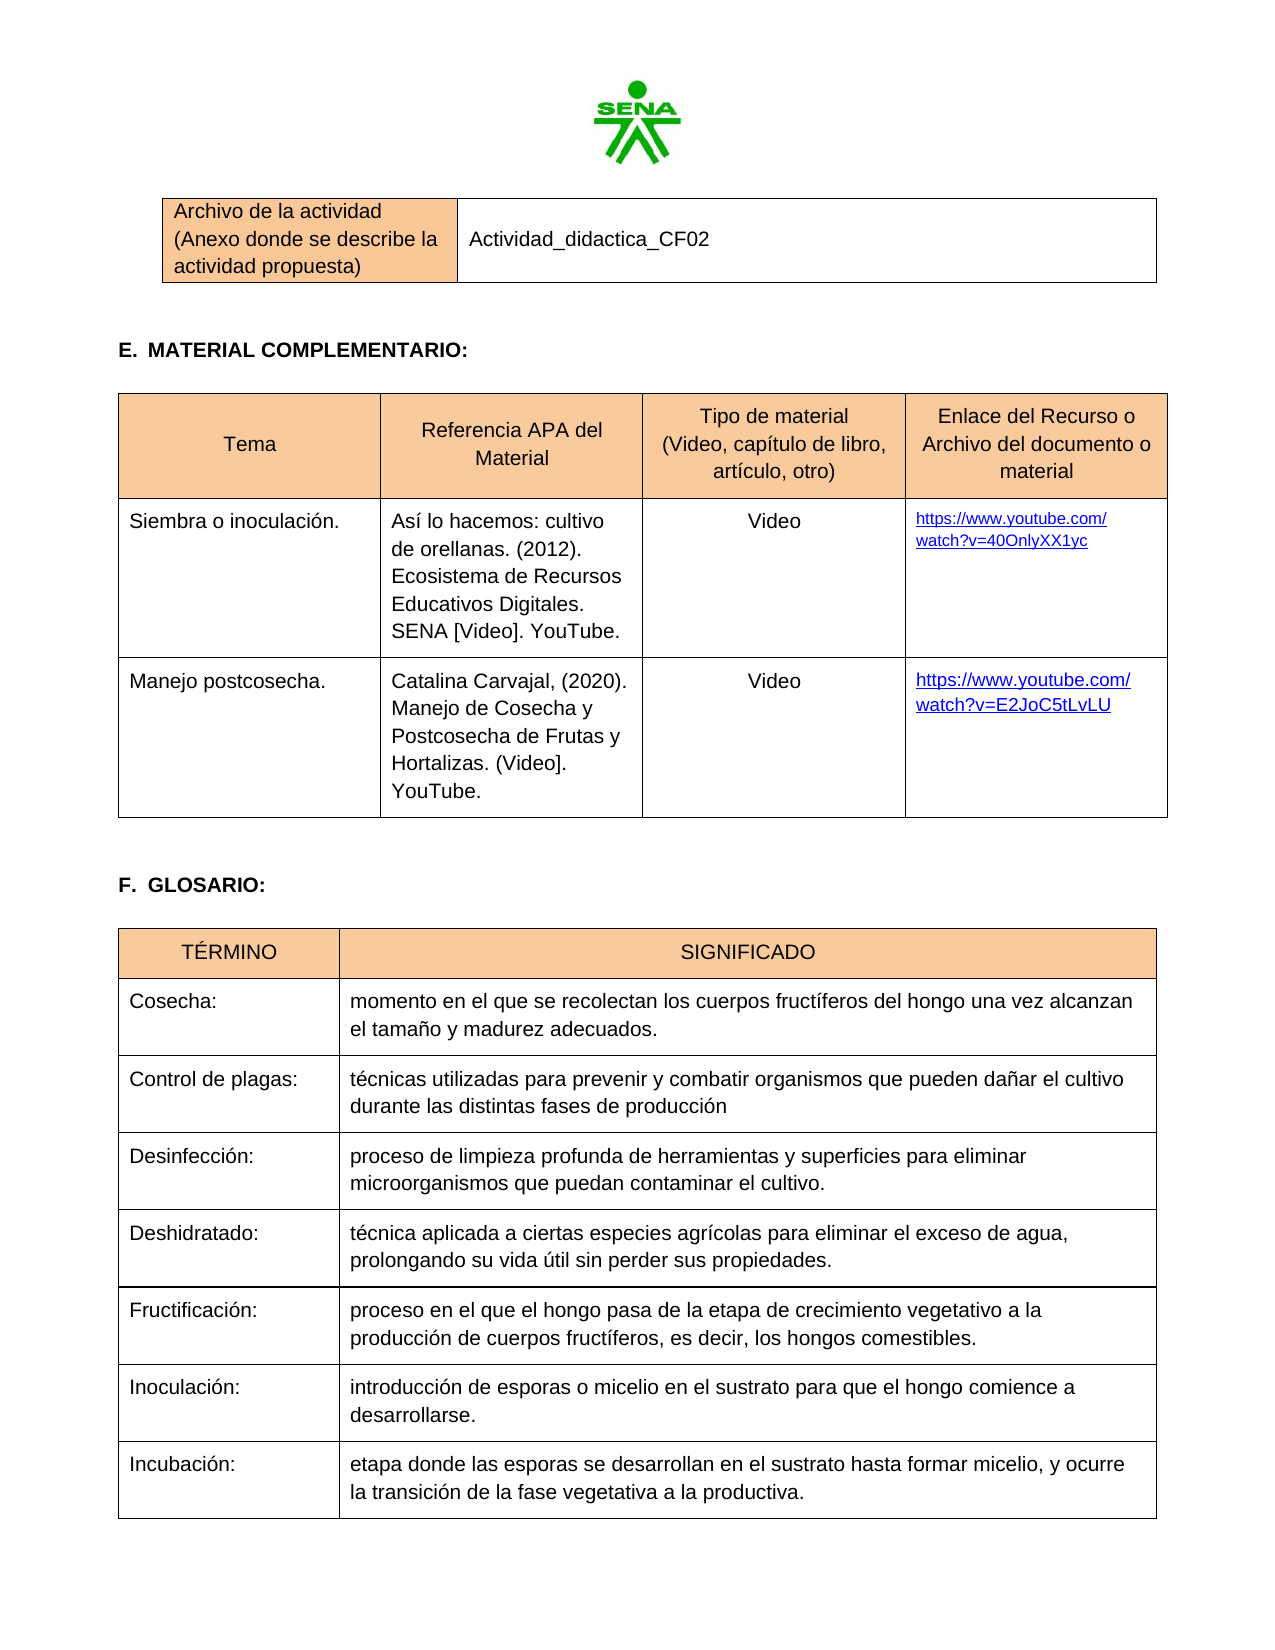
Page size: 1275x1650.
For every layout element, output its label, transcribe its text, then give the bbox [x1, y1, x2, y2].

table_cell Fructificación: [119, 1288, 339, 1364]
table_header Enlace del Recurso o Archivo del documento o material [906, 394, 1167, 498]
table_cell introducción de esporas o micelio en el sustrato para que el hongo comience a desarrollarse. [340, 1365, 1156, 1441]
picture [588, 75, 687, 172]
table_cell Cosecha: [119, 979, 339, 1055]
table_cell proceso en el que el hongo pasa de la etapa de crecimiento vegetativo a la producción de cuerpos fructíferos, es decir, los hongos comestibles. [340, 1288, 1156, 1364]
table_cell técnicas utilizadas para prevenir y combatir organismos que pueden dañar el cultivo durante las distintas fases de producción [340, 1056, 1156, 1132]
table_cell Video [643, 499, 905, 657]
table_header Tema [119, 394, 380, 498]
list GLOSARIO: [118, 873, 1157, 897]
table_cell Catalina Carvajal, (2020). Manejo de Cosecha y Postcosecha de Frutas y Hortalizas. (Video]. YouTube. [381, 658, 642, 817]
table_header TÉRMINO [119, 929, 339, 978]
table_cell Siembra o inoculación. [119, 499, 380, 657]
table_cell técnica aplicada a ciertas especies agrícolas para eliminar el exceso de agua, prolongando su vida útil sin perder sus propiedades. [340, 1210, 1156, 1286]
table_cell Inoculación: [119, 1365, 339, 1441]
table_cell Así lo hacemos: cultivo de orellanas. (2012). Ecosistema de Recursos Educativos Digitales. SENA [Video]. YouTube. [381, 499, 642, 657]
table_cell Incubación: [119, 1442, 339, 1518]
table_cell Archivo de la actividad (Anexo donde se describe la actividad propuesta) [163, 199, 457, 282]
table_header Tipo de material (Video, capítulo de libro, artículo, otro) [643, 394, 905, 498]
list MATERIAL COMPLEMENTARIO: [118, 338, 1157, 362]
table_cell proceso de limpieza profunda de herramientas y superficies para eliminar microorganismos que puedan contaminar el cultivo. [340, 1133, 1156, 1209]
table_cell Deshidratado: [119, 1210, 339, 1286]
table_cell etapa donde las esporas se desarrollan en el sustrato hasta formar micelio, y ocurre la transición de la fase vegetativa a la productiva. [340, 1442, 1156, 1518]
table_cell Desinfección: [119, 1133, 339, 1209]
table_cell Actividad_didactica_CF02 [458, 199, 1156, 282]
table_cell Control de plagas: [119, 1056, 339, 1132]
table_header SIGNIFICADO [340, 929, 1156, 978]
table_header Referencia APA del Material [381, 394, 642, 498]
table_cell momento en el que se recolectan los cuerpos fructíferos del hongo una vez alcanzan el tamaño y madurez adecuados. [340, 979, 1156, 1055]
table_cell Video [643, 658, 905, 817]
table_cell Manejo postcosecha. [119, 658, 380, 817]
table_cell https://www.youtube.com/watch?v=E2JoC5tLvLU [906, 658, 1167, 817]
table_cell https://www.youtube.com/watch?v=40OnlyXX1yc [906, 499, 1167, 657]
